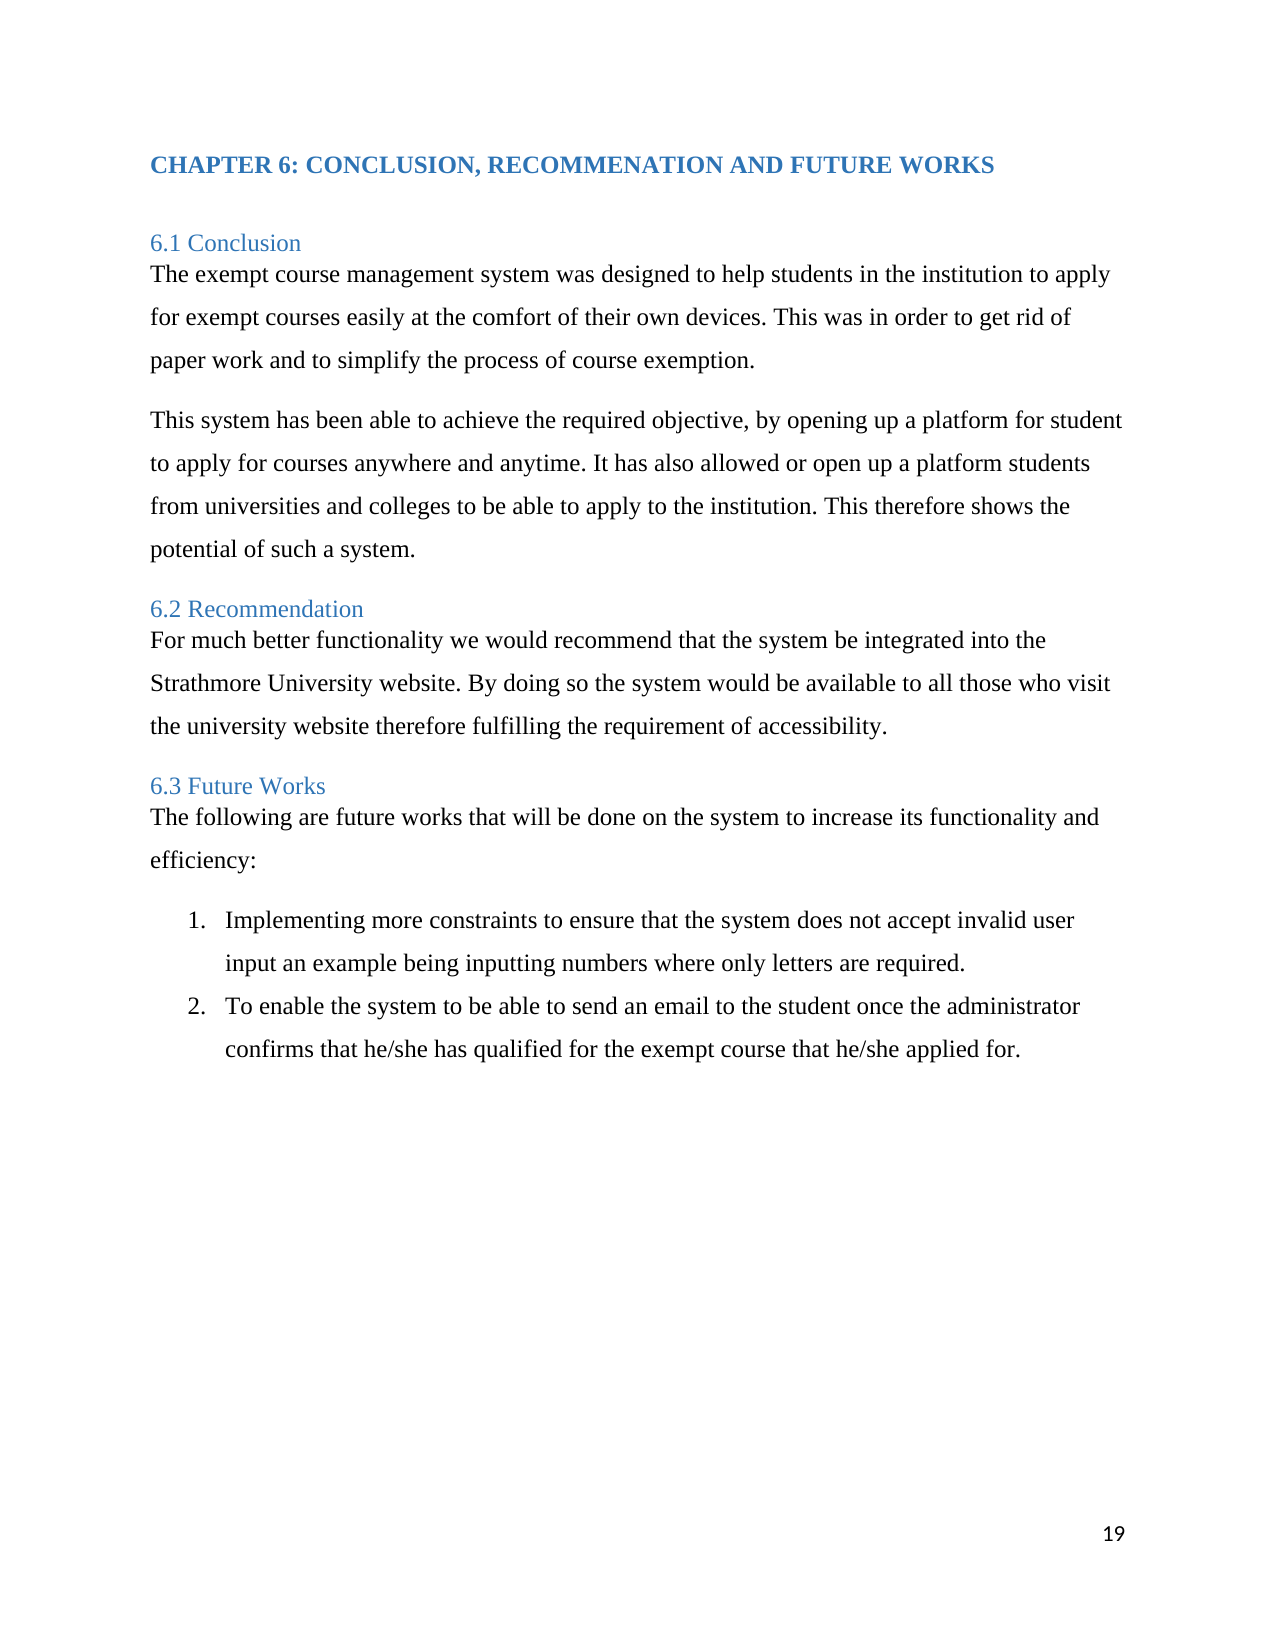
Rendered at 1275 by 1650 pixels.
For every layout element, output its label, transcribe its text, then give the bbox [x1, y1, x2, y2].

list To enable the system to be able to send an email to the student once the administrator confirms that he/she has qualified for the exempt course that he/she applied for. [187, 991, 1125, 1063]
subtitle 6.2 Recommendation [150, 594, 1125, 623]
text The exempt course management system was designed to help students in the institution to apply for exempt courses easily at the comfort of their own devices. This was in order to get rid of paper work and to simplify the process of course exemption. [150, 259, 1125, 374]
text This system has been able to achieve the required objective, by opening up a platform for student to apply for courses anywhere and anytime. It has also allowed or open up a platform students from universities and colleges to be able to apply to the institution. This therefore shows the potential of such a system. [150, 405, 1125, 563]
text For much better functionality we would recommend that the system be integrated into the Strathmore University website. By doing so the system would be available to all those who visit the university website therefore fulfilling the requirement of accessibility. [150, 625, 1125, 740]
text The following are future works that will be done on the system to increase its functionality and efficiency: [150, 802, 1125, 874]
subtitle CHAPTER 6: CONCLUSION, RECOMMENATION AND FUTURE WORKS [150, 150, 1125, 179]
subtitle 6.3 Future Works [150, 771, 1125, 800]
subtitle 6.1 Conclusion [150, 228, 1125, 257]
list Implementing more constraints to ensure that the system does not accept invalid user input an example being inputting numbers where only letters are required. [187, 905, 1125, 977]
